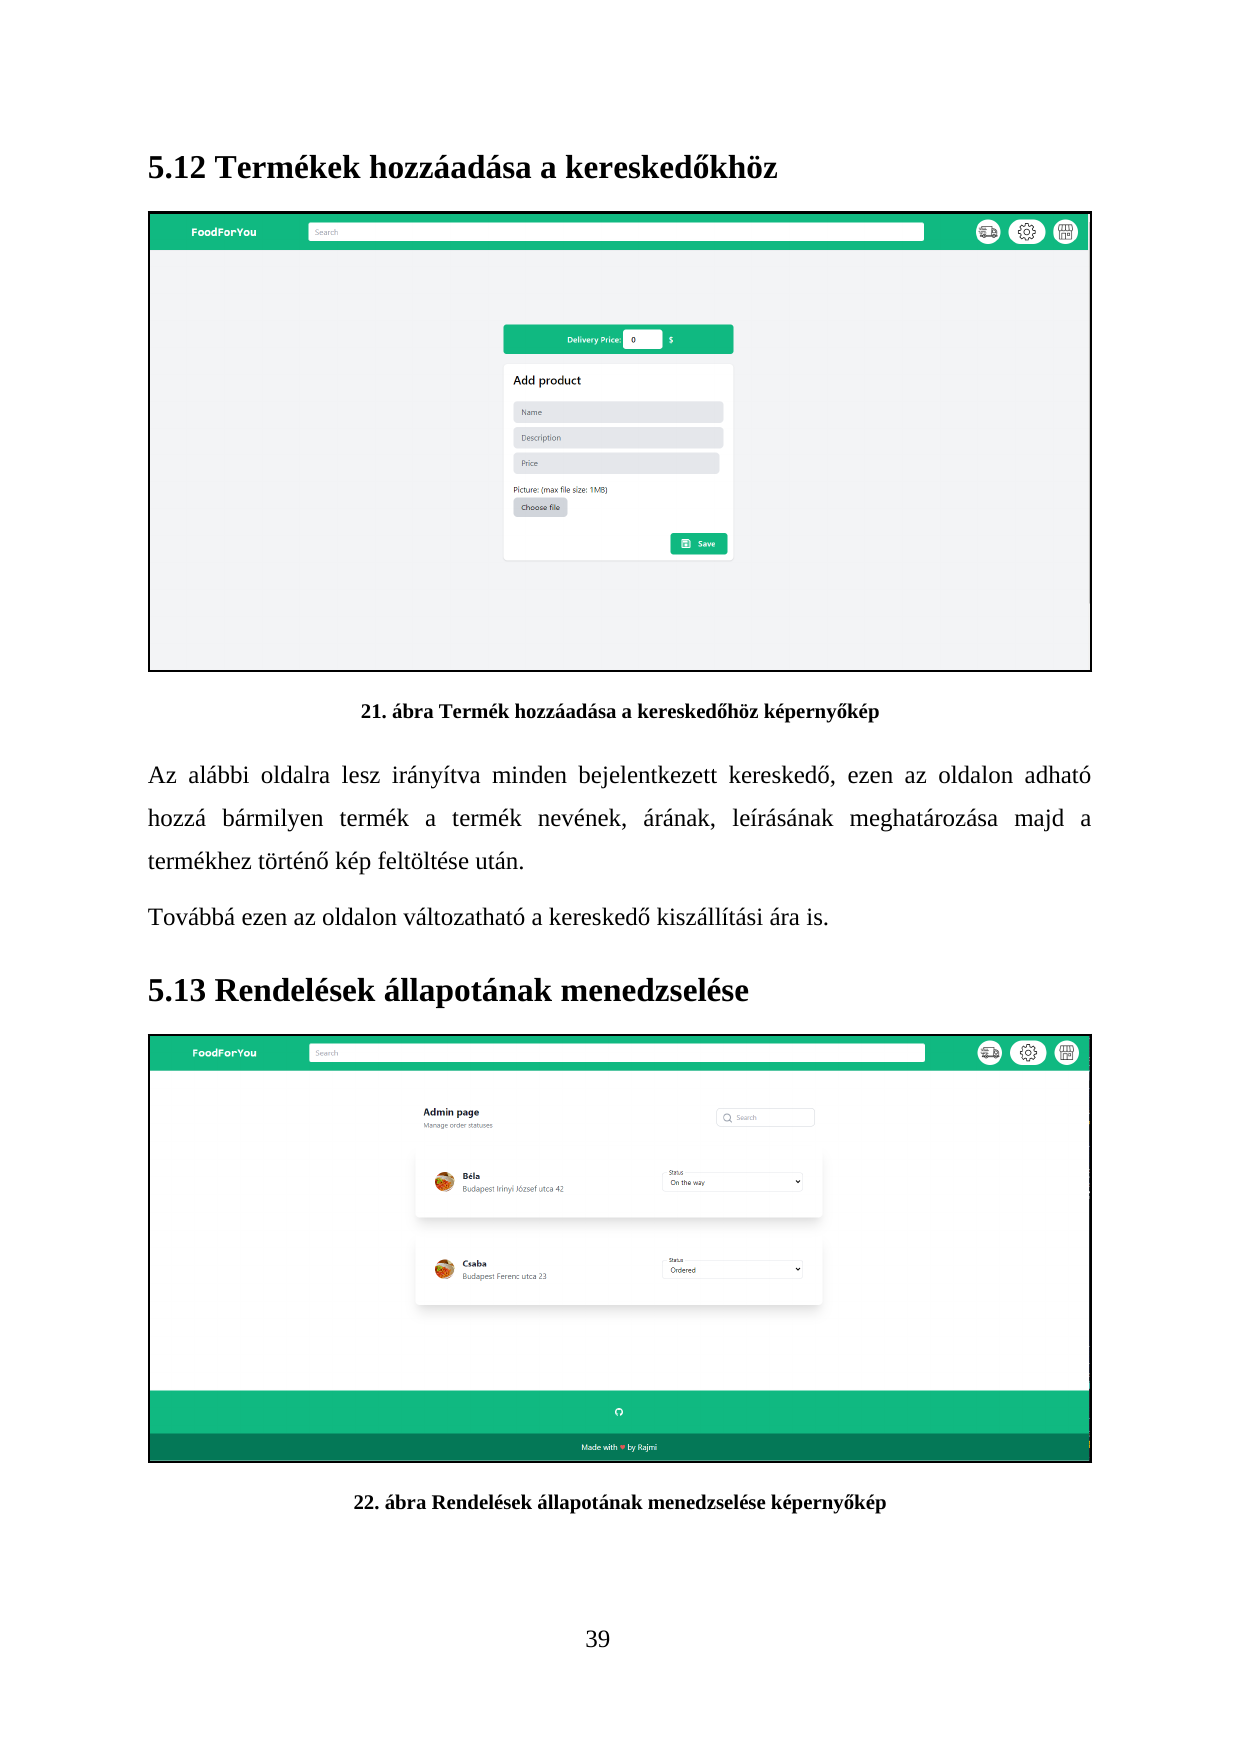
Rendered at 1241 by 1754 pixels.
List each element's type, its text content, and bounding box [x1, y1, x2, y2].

subtitle Rendelések állapotának menedzselése [148, 970, 1092, 1008]
picture [150, 214, 1090, 670]
subtitle Termékek hozzáadása a kereskedőkhöz [148, 148, 1092, 186]
picture [150, 1036, 1090, 1461]
text Továbbá ezen az oldalon változatható a kereskedő kiszállítási ára is. [148, 902, 1092, 930]
text Az alábbi oldalra lesz irányítva minden bejelentkezett kereskedő, ezen az oldalon adható hozzá bármilyen termék a termék nevének, árának, leírásának meghatározása majd a termékhez történő kép feltöltése után. [148, 760, 1092, 875]
